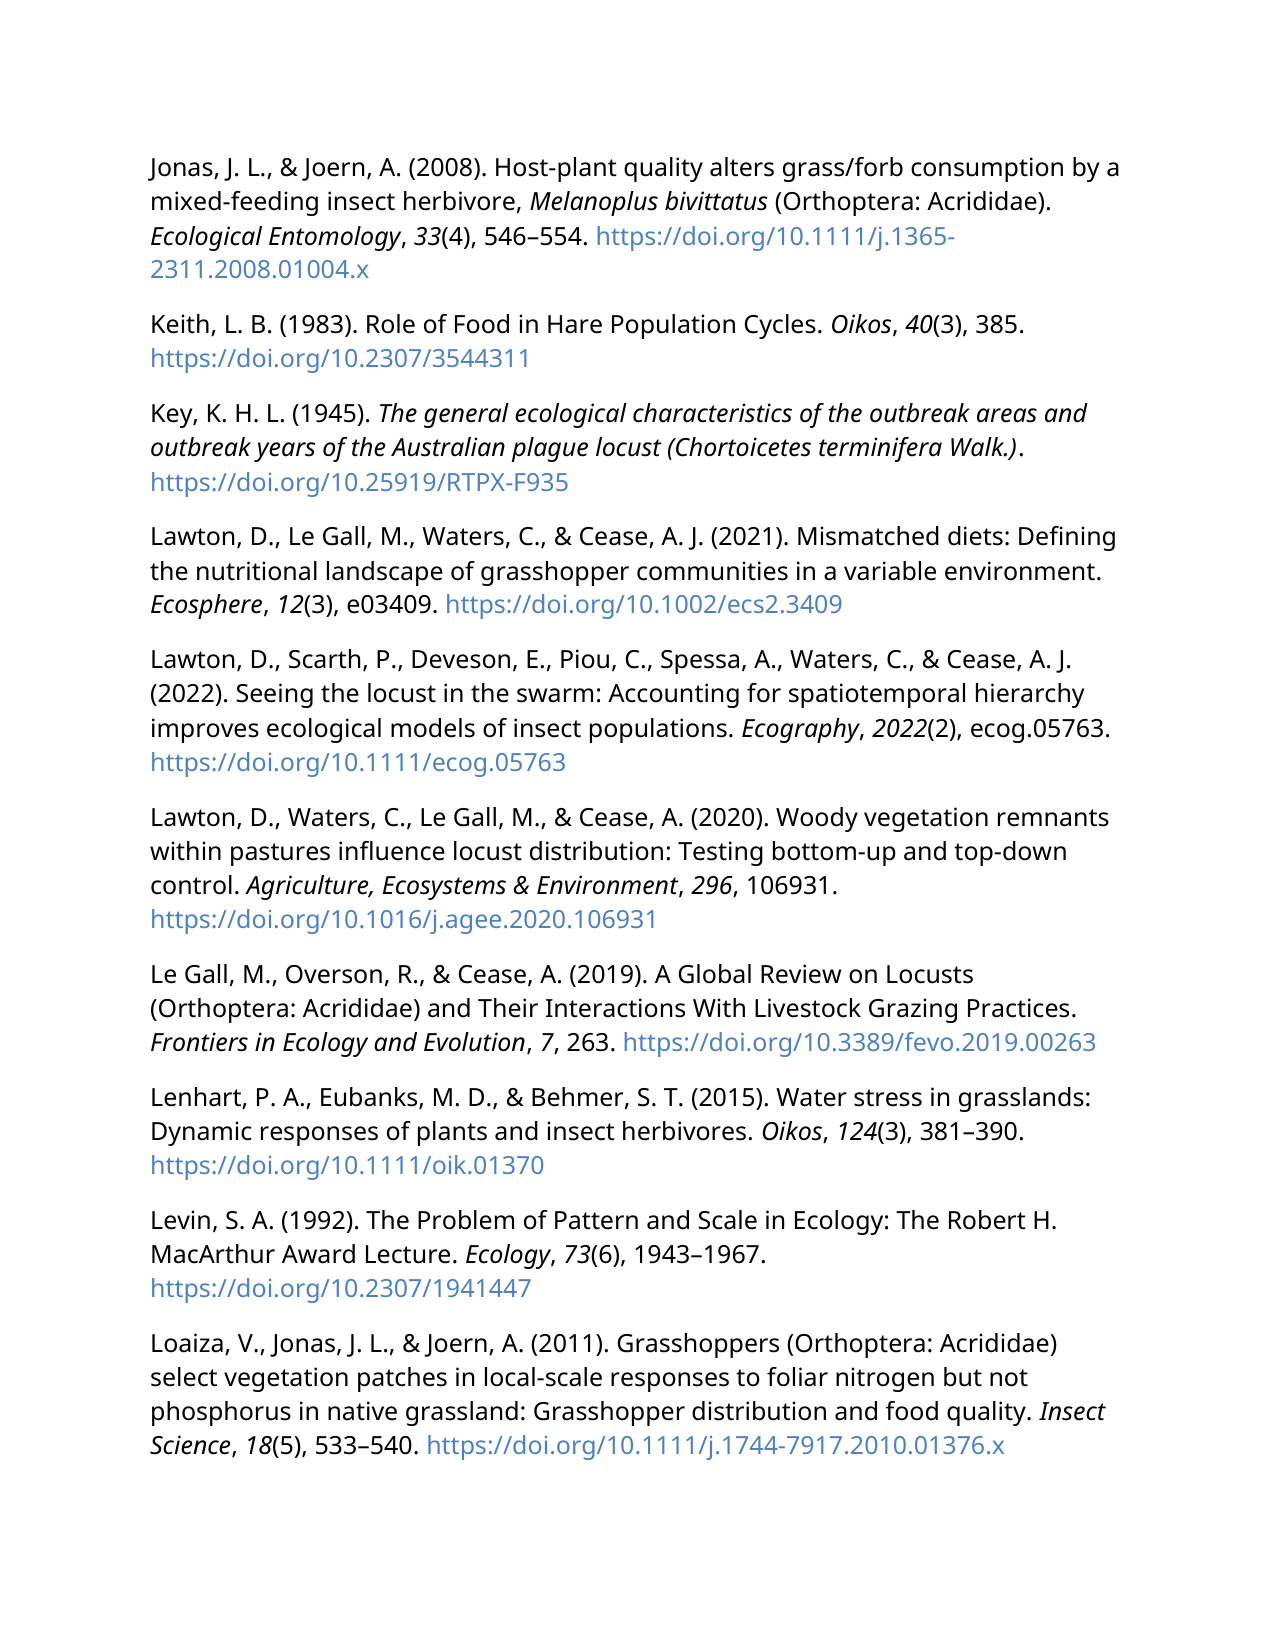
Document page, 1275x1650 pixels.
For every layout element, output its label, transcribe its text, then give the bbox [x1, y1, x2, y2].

text Le Gall, M., Overson, R., & Cease, A. (2019). A Global Review on Locusts (Orthoptera: Acrididae) and Their Interactions With Livestock Grazing Practices. Frontiers in Ecology and Evolution, 7, 263. https://doi.org/10.3389/fevo.2019.00263 [150, 956, 1125, 1058]
text Jonas, J. L., & Joern, A. (2008). Host‐plant quality alters grass/forb consumption by a mixed‐feeding insect herbivore, Melanoplus bivittatus (Orthoptera: Acrididae). Ecological Entomology, 33(4), 546–554. https://doi.org/10.1111/j.1365-2311.2008.01004.x [150, 150, 1125, 286]
text Key, K. H. L. (1945). The general ecological characteristics of the outbreak areas and outbreak years of the Australian plague locust (Chortoicetes terminifera Walk.). https://doi.org/10.25919/RTPX-F935 [150, 396, 1125, 498]
text Loaiza, V., Jonas, J. L., & Joern, A. (2011). Grasshoppers (Orthoptera: Acrididae) select vegetation patches in local-scale responses to foliar nitrogen but not phosphorus in native grassland: Grasshopper distribution and food quality. Insect Science, 18(5), 533–540. https://doi.org/10.1111/j.1744-7917.2010.01376.x [150, 1325, 1125, 1462]
text Levin, S. A. (1992). The Problem of Pattern and Scale in Ecology: The Robert H. MacArthur Award Lecture. Ecology, 73(6), 1943–1967. https://doi.org/10.2307/1941447 [150, 1202, 1125, 1304]
text Lawton, D., Scarth, P., Deveson, E., Piou, C., Spessa, A., Waters, C., & Cease, A. J. (2022). Seeing the locust in the swarm: Accounting for spatiotemporal hierarchy improves ecological models of insect populations. Ecography, 2022(2), ecog.05763. https://doi.org/10.1111/ecog.05763 [150, 642, 1125, 778]
text Keith, L. B. (1983). Role of Food in Hare Population Cycles. Oikos, 40(3), 385. https://doi.org/10.2307/3544311 [150, 307, 1125, 375]
text Lawton, D., Le Gall, M., Waters, C., & Cease, A. J. (2021). Mismatched diets: Defining the nutritional landscape of grasshopper communities in a variable environment. Ecosphere, 12(3), e03409. https://doi.org/10.1002/ecs2.3409 [150, 519, 1125, 621]
text Lenhart, P. A., Eubanks, M. D., & Behmer, S. T. (2015). Water stress in grasslands: Dynamic responses of plants and insect herbivores. Oikos, 124(3), 381–390. https://doi.org/10.1111/oik.01370 [150, 1079, 1125, 1181]
text Lawton, D., Waters, C., Le Gall, M., & Cease, A. (2020). Woody vegetation remnants within pastures influence locust distribution: Testing bottom-up and top-down control. Agriculture, Ecosystems & Environment, 296, 106931. https://doi.org/10.1016/j.agee.2020.106931 [150, 799, 1125, 935]
